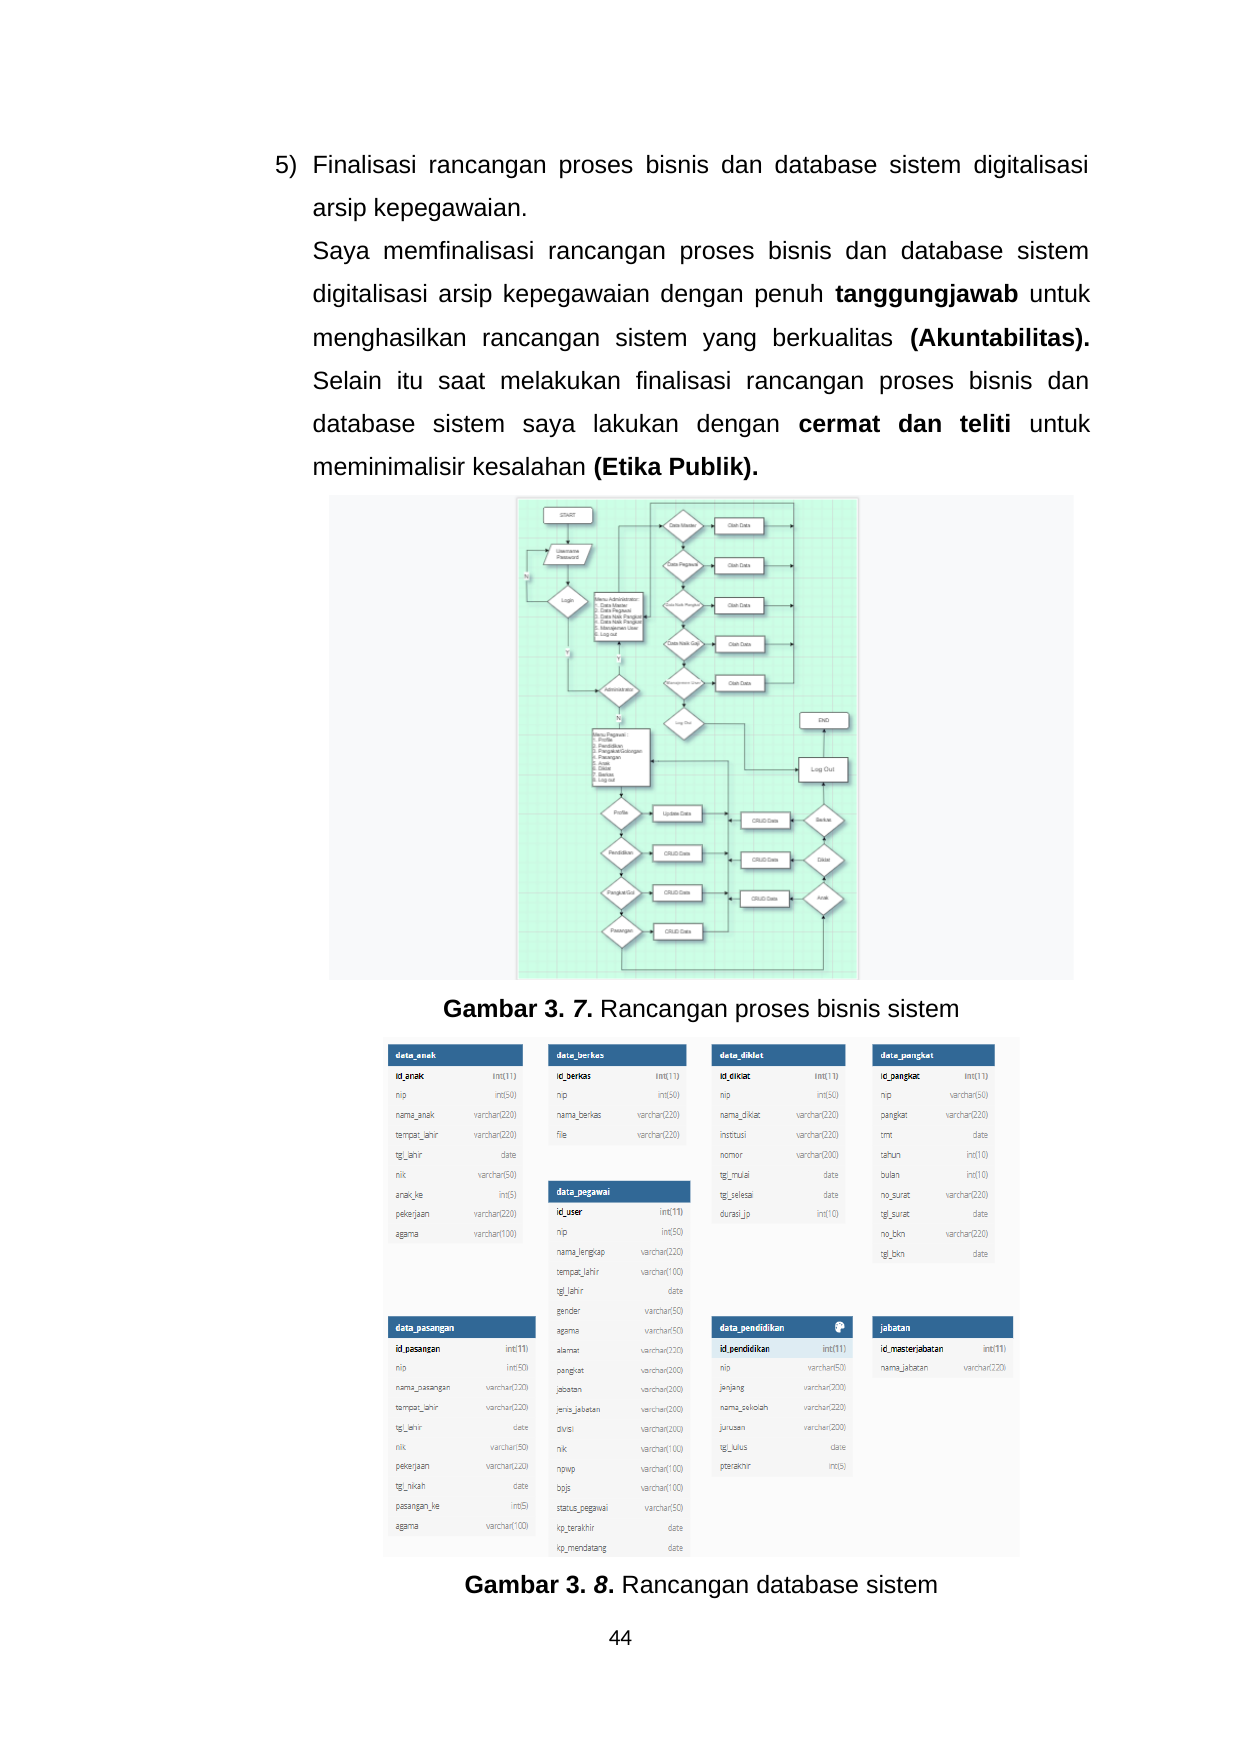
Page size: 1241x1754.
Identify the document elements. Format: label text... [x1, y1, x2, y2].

list Gambar 3. 8. Rancangan database sistem [312, 1570, 1090, 1599]
picture [383, 1037, 1020, 1557]
list Gambar 3. 7. Rancangan proses bisnis sistem [312, 994, 1090, 1023]
picture [329, 495, 1074, 980]
list Saya memfinalisasi rancangan proses bisnis dan database sistem digitalisasi arsip kepegawaian dengan penuh tanggungjawab untuk menghasilkan rancangan sistem yang berkualitas (Akuntabilitas). Selain itu saat melakukan finalisasi rancangan proses bisnis dan database sistem saya lakukan dengan cermat dan teliti untuk meminimalisir kesalahan (Etika Publik). [312, 236, 1090, 481]
subtitle Finalisasi rancangan proses bisnis dan database sistem digitalisasi arsip kepegawaian. [275, 150, 1090, 222]
